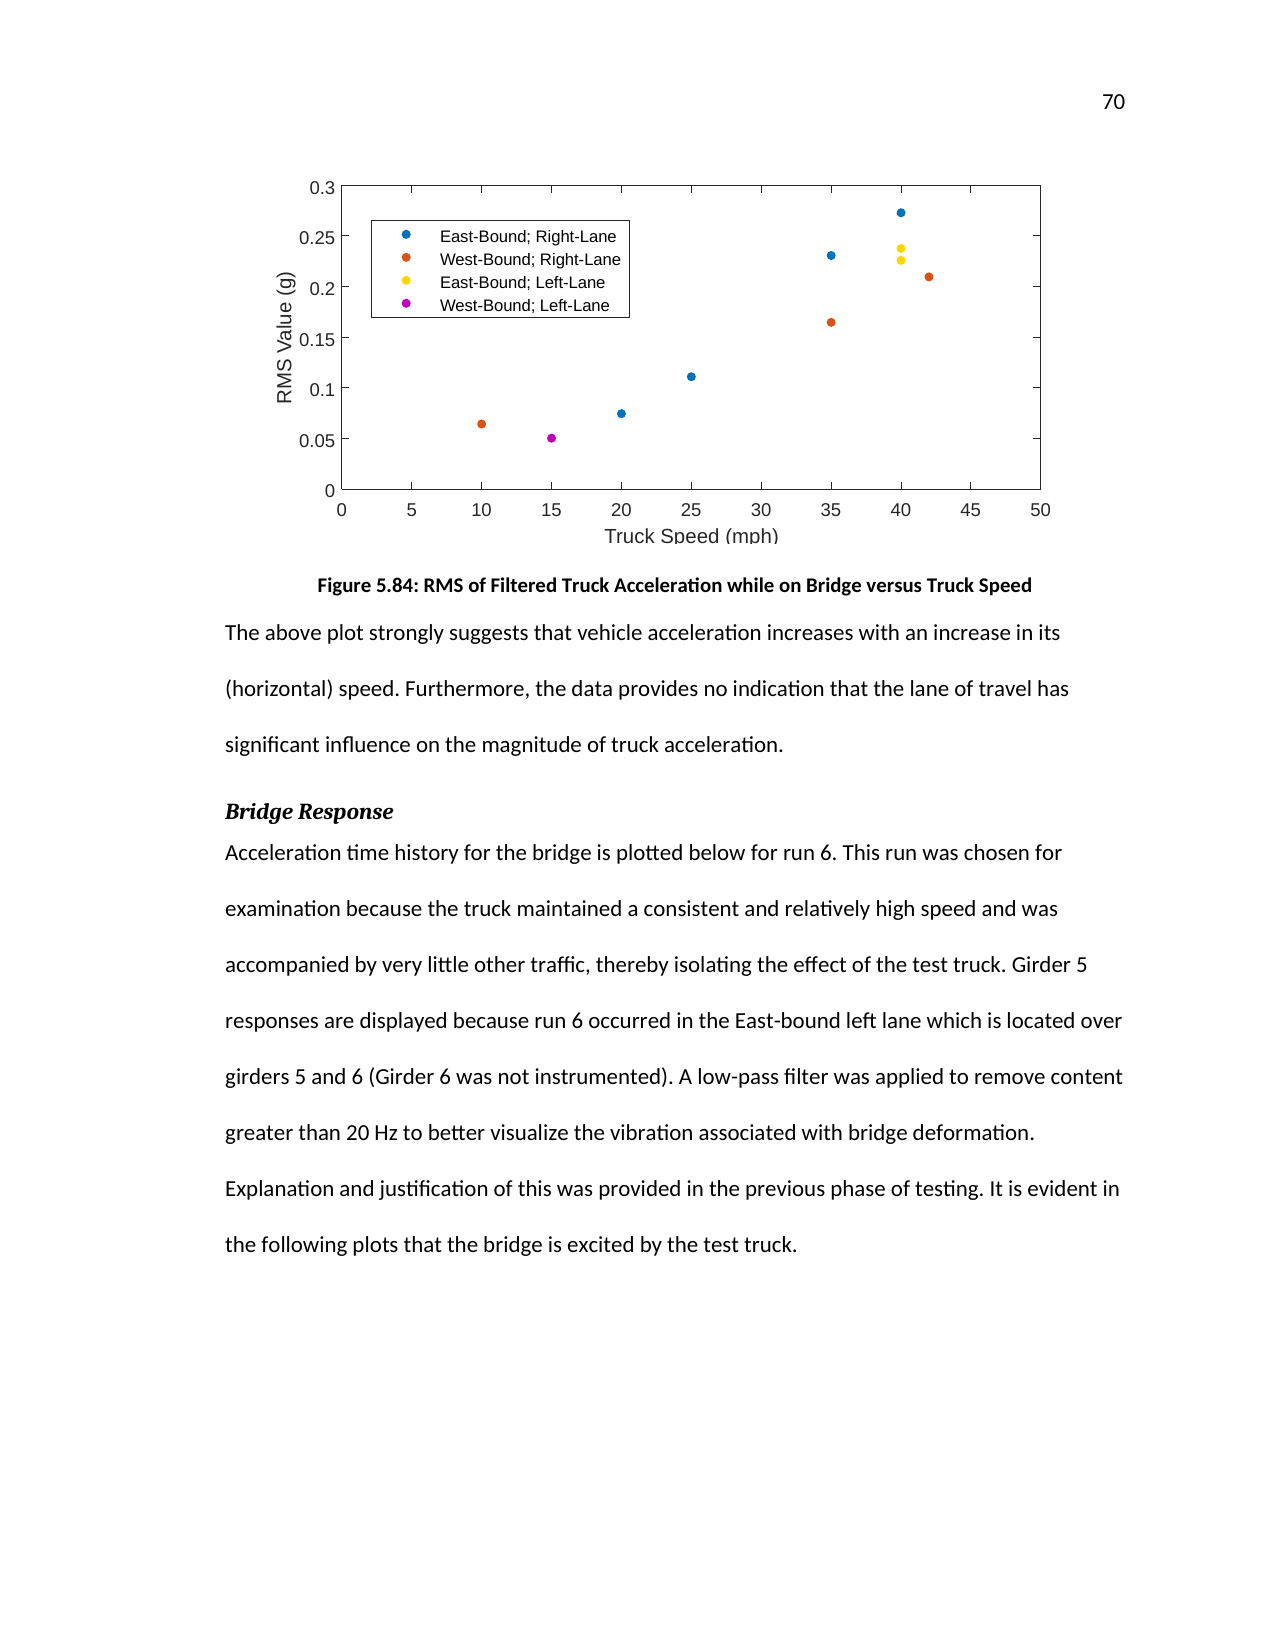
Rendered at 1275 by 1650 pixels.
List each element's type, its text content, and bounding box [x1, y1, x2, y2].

text The above plot strongly suggests that vehicle acceleration increases with an increase in its (horizontal) speed. Furthermore, the data provides no indication that the lane of travel has significant influence on the magnitude of truck acceleration. [225, 618, 1125, 758]
subtitle Bridge Response [225, 799, 1125, 825]
text Acceleration time history for the bridge is plotted below for run 6. This run was chosen for examination because the truck maintained a consistent and relatively high speed and was accompanied by very little other traffic, thereby isolating the effect of the test truck. Girder 5 responses are displayed because run 6 occurred in the East-bound left lane which is located over girders 5 and 6 (Girder 6 was not instrumented). A low-pass filter was applied to remove content greater than 20 Hz to better visualize the vibration associated with bridge deformation. Explanation and justification of this was provided in the previous phase of testing. It is evident in the following plots that the bridge is excited by the test truck. [225, 838, 1125, 1258]
